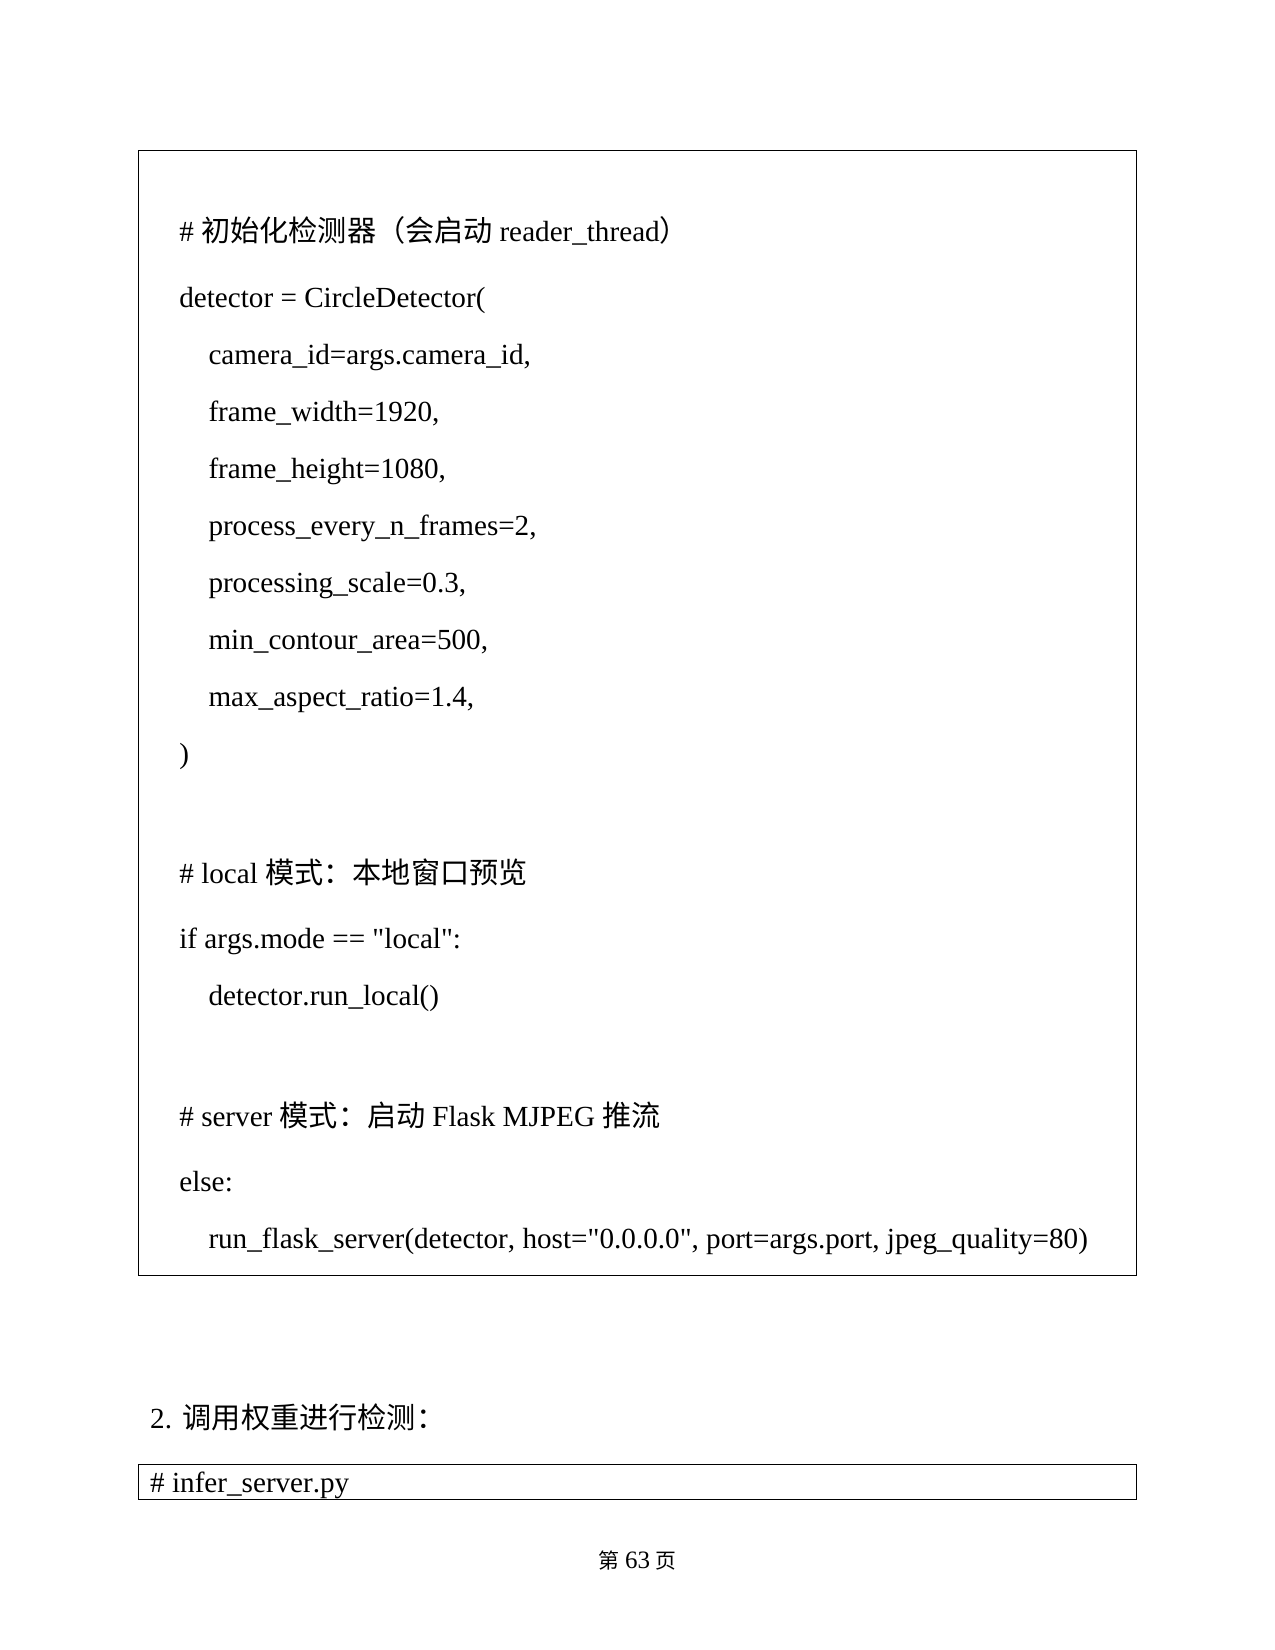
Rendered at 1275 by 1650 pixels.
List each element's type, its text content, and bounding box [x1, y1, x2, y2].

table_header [139, 151, 1136, 1275]
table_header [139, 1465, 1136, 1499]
list 调用权重进行检测： [150, 1395, 1125, 1437]
